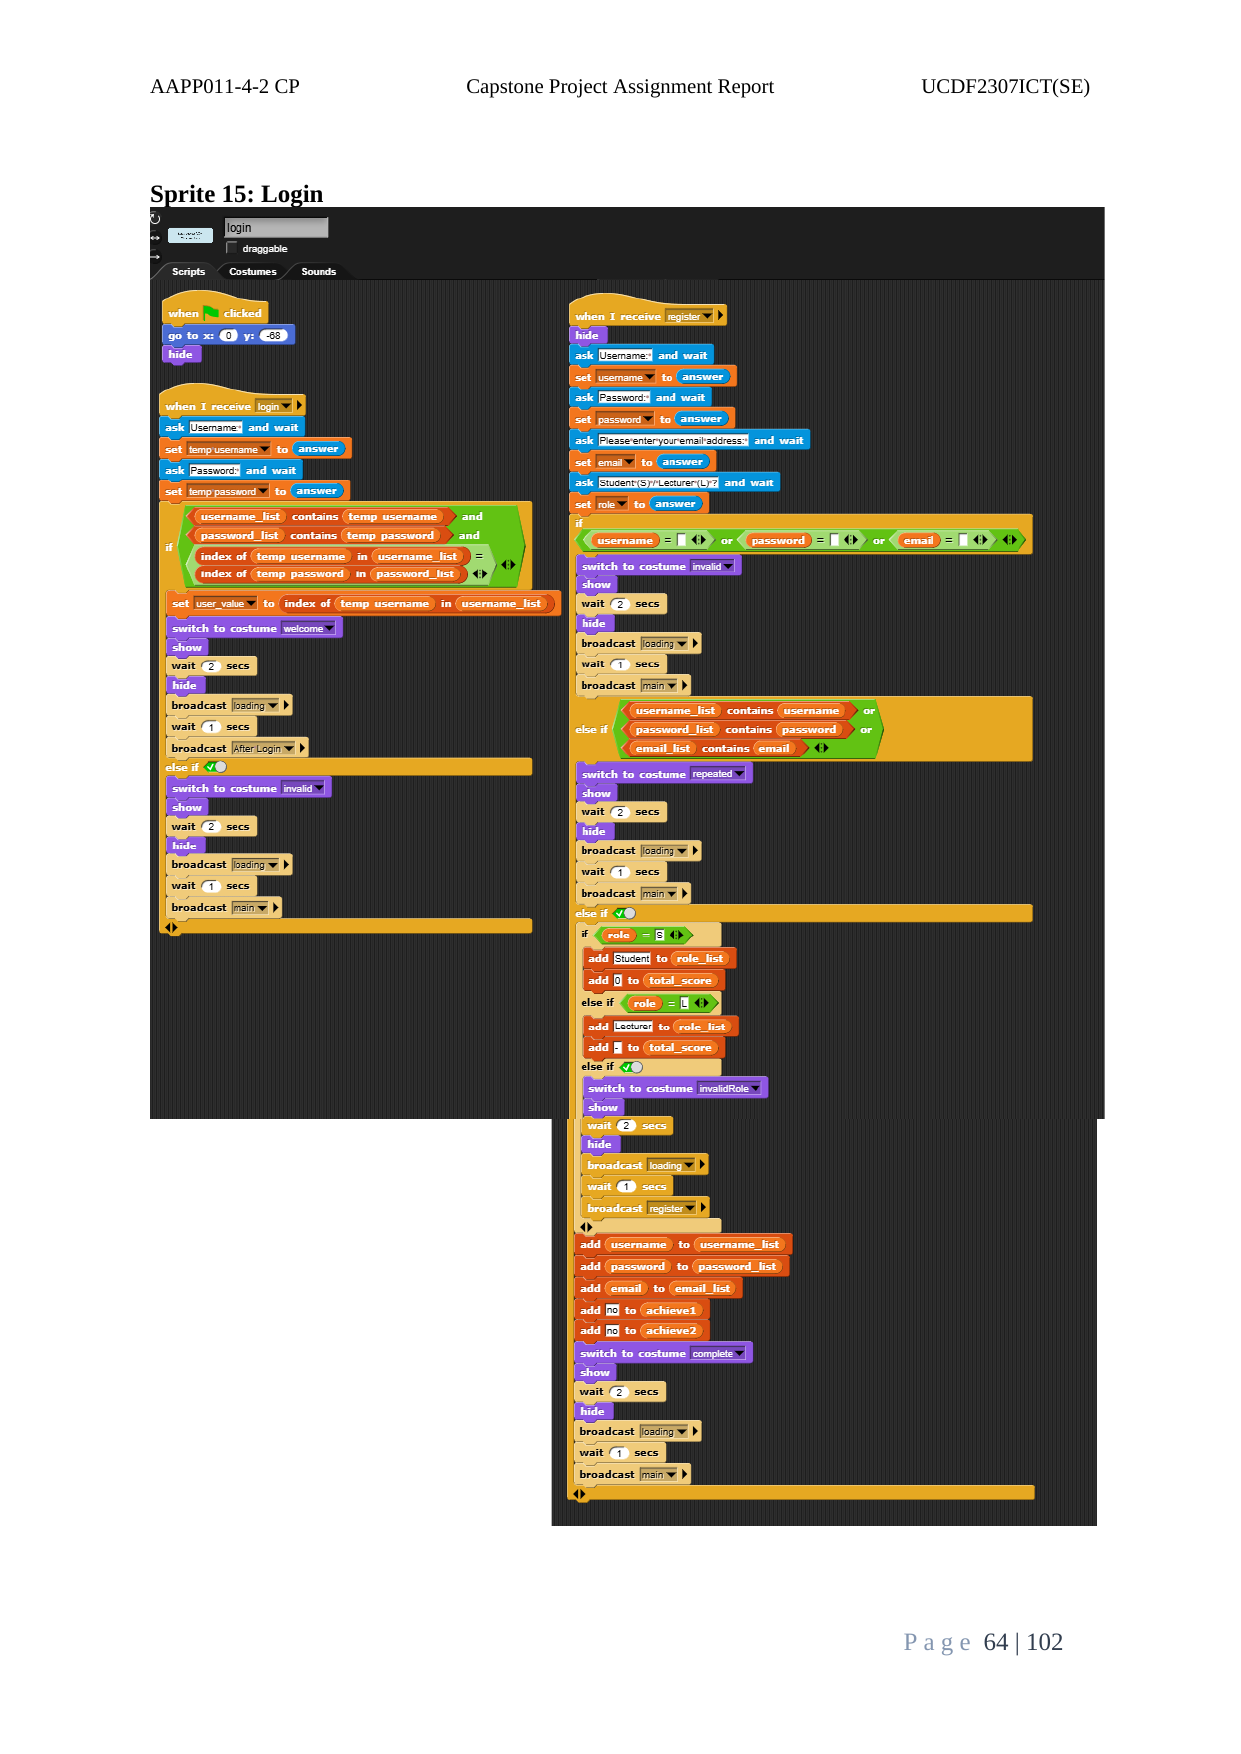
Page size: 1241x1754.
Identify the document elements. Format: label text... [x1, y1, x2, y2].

picture [150, 207, 1105, 1526]
text Sprite 15: Login [150, 179, 1090, 207]
